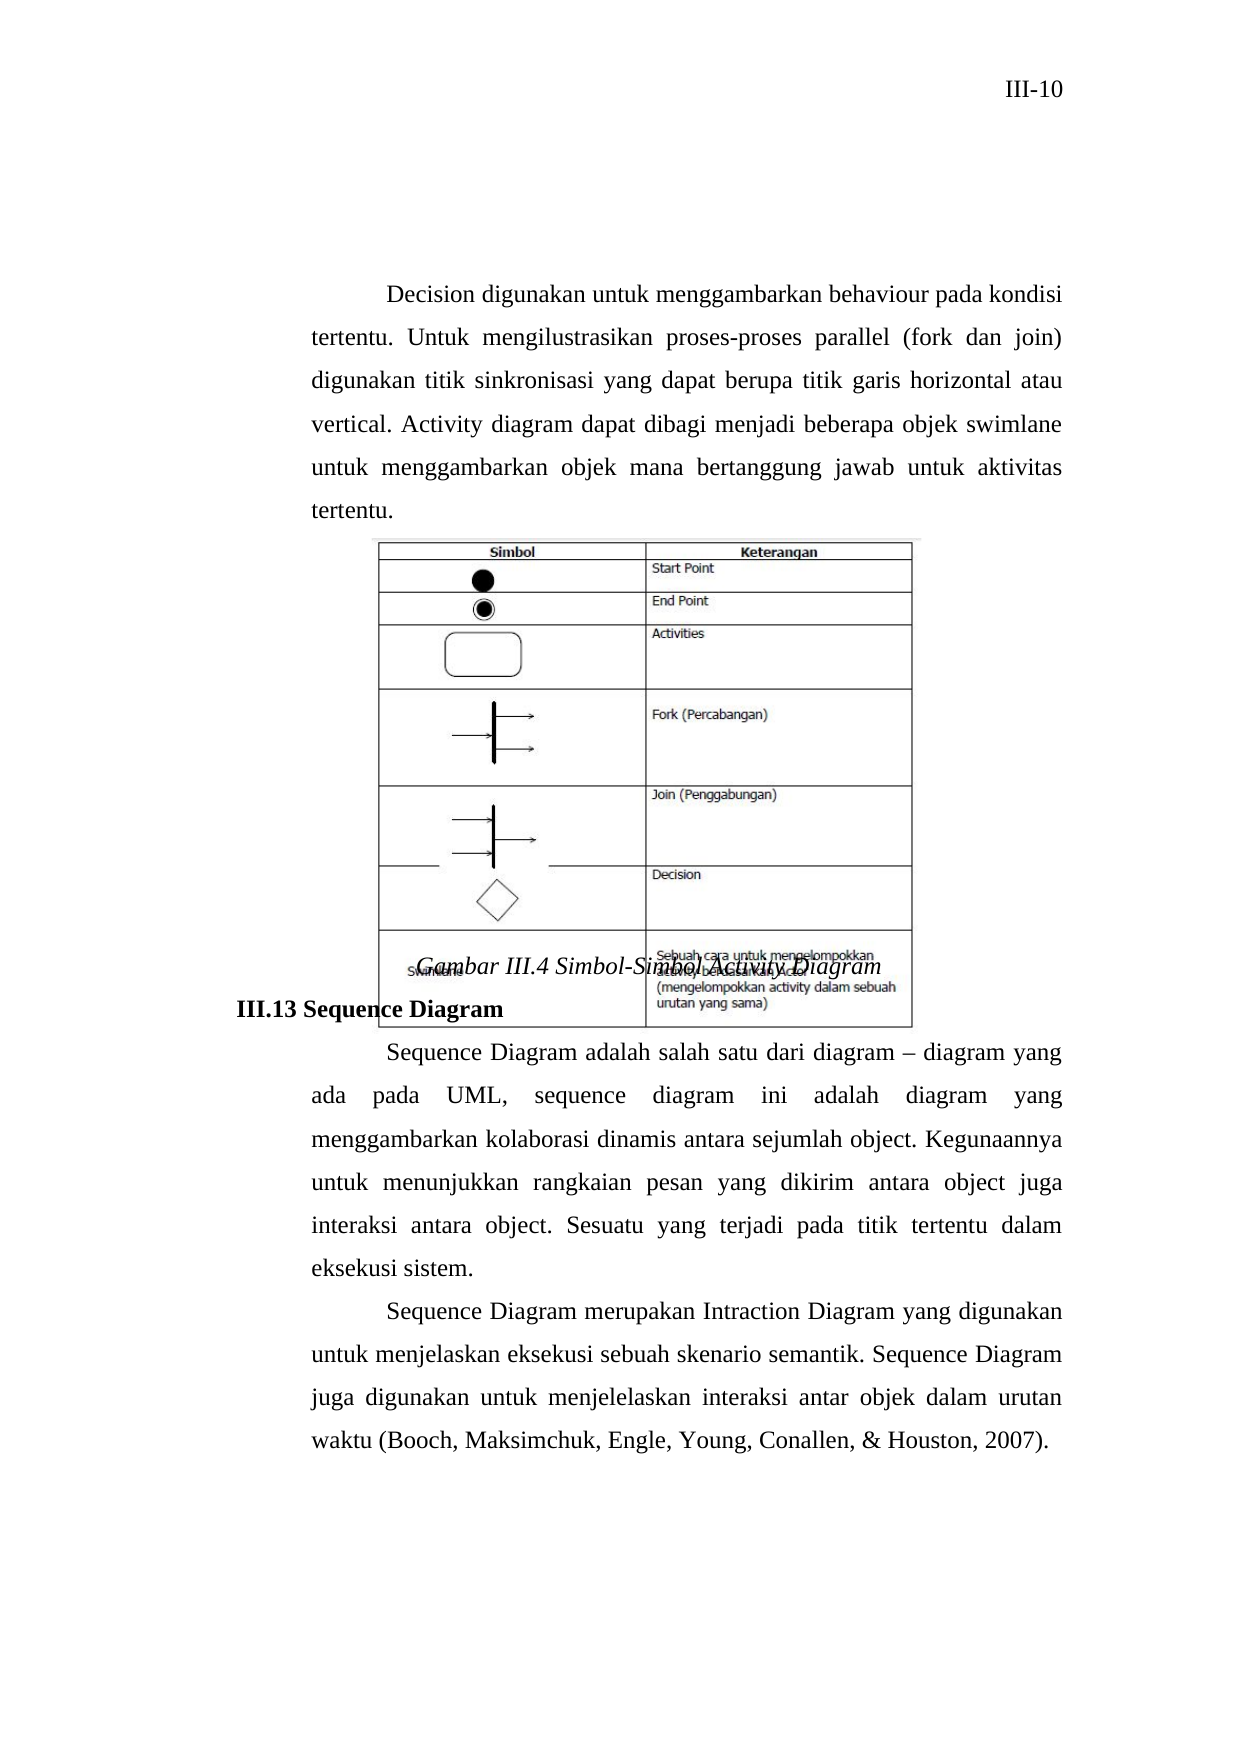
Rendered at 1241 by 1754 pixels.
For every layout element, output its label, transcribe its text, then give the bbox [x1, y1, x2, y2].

picture [371, 1023, 922, 1036]
text Sequence Diagram adalah salah satu dari diagram – diagram yang ada pada UML, sequence diagram ini adalah diagram yang menggambarkan kolaborasi dinamis antara sejumlah object. Kegunaannya untuk menunjukkan rangkaian pesan yang dikirim antara object juga interaksi antara object. Sesuatu yang terjadi pada titik tertentu dalam eksekusi sistem. [311, 1037, 1063, 1282]
text Decision digunakan untuk menggambarkan behaviour pada kondisi tertentu. Untuk mengilustrasikan proses-proses parallel (fork dan join) digunakan titik sinkronisasi yang dapat berupa titik garis horizontal atau vertical. Activity diagram dapat dibagi menjadi beberapa objek swimlane untuk menggambarkan objek mana bertanggung jawab untuk aktivitas tertentu. [311, 279, 1063, 524]
picture [371, 538, 922, 951]
picture [371, 980, 922, 994]
text III.13 Sequence Diagram [236, 994, 1063, 1023]
text Sequence Diagram merupakan Intraction Diagram yang digunakan untuk menjelaskan eksekusi sebuah skenario semantik. Sequence Diagram juga digunakan untuk menjelelaskan interaksi antar objek dalam urutan waktu (Booch, Maksimchuk, Engle, Young, Conallen, & Houston, 2007). [311, 1296, 1063, 1454]
text Gambar III.4 Simbol-Simbol Activity Diagram [236, 951, 1063, 980]
